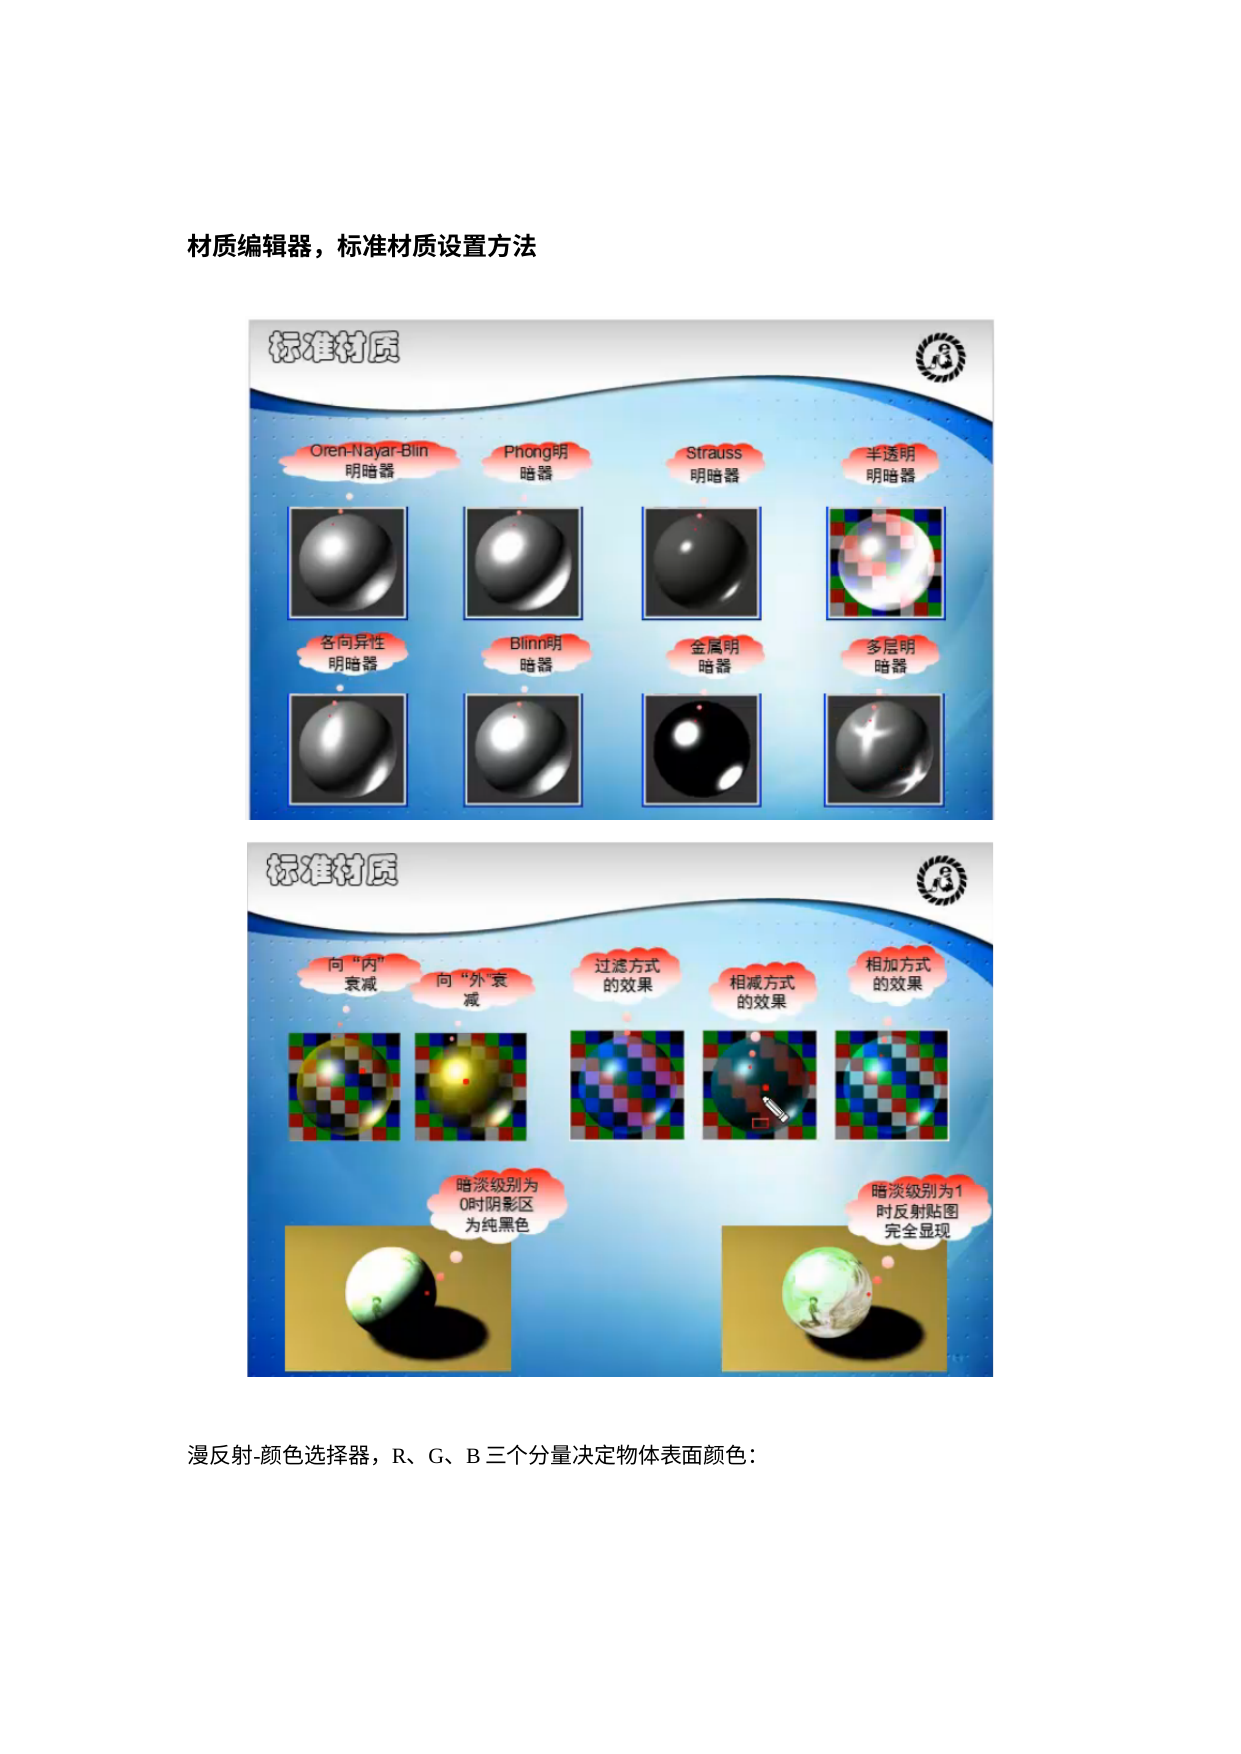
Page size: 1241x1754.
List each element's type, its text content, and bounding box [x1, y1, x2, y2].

picture [245, 316, 995, 820]
text 漫反射-颜色选择器，R、G、B三个分量决定物体表面颜色： [187, 1438, 1053, 1470]
subtitle 材质编辑器，标准材质设置方法 [187, 212, 1053, 277]
picture [247, 841, 994, 1377]
